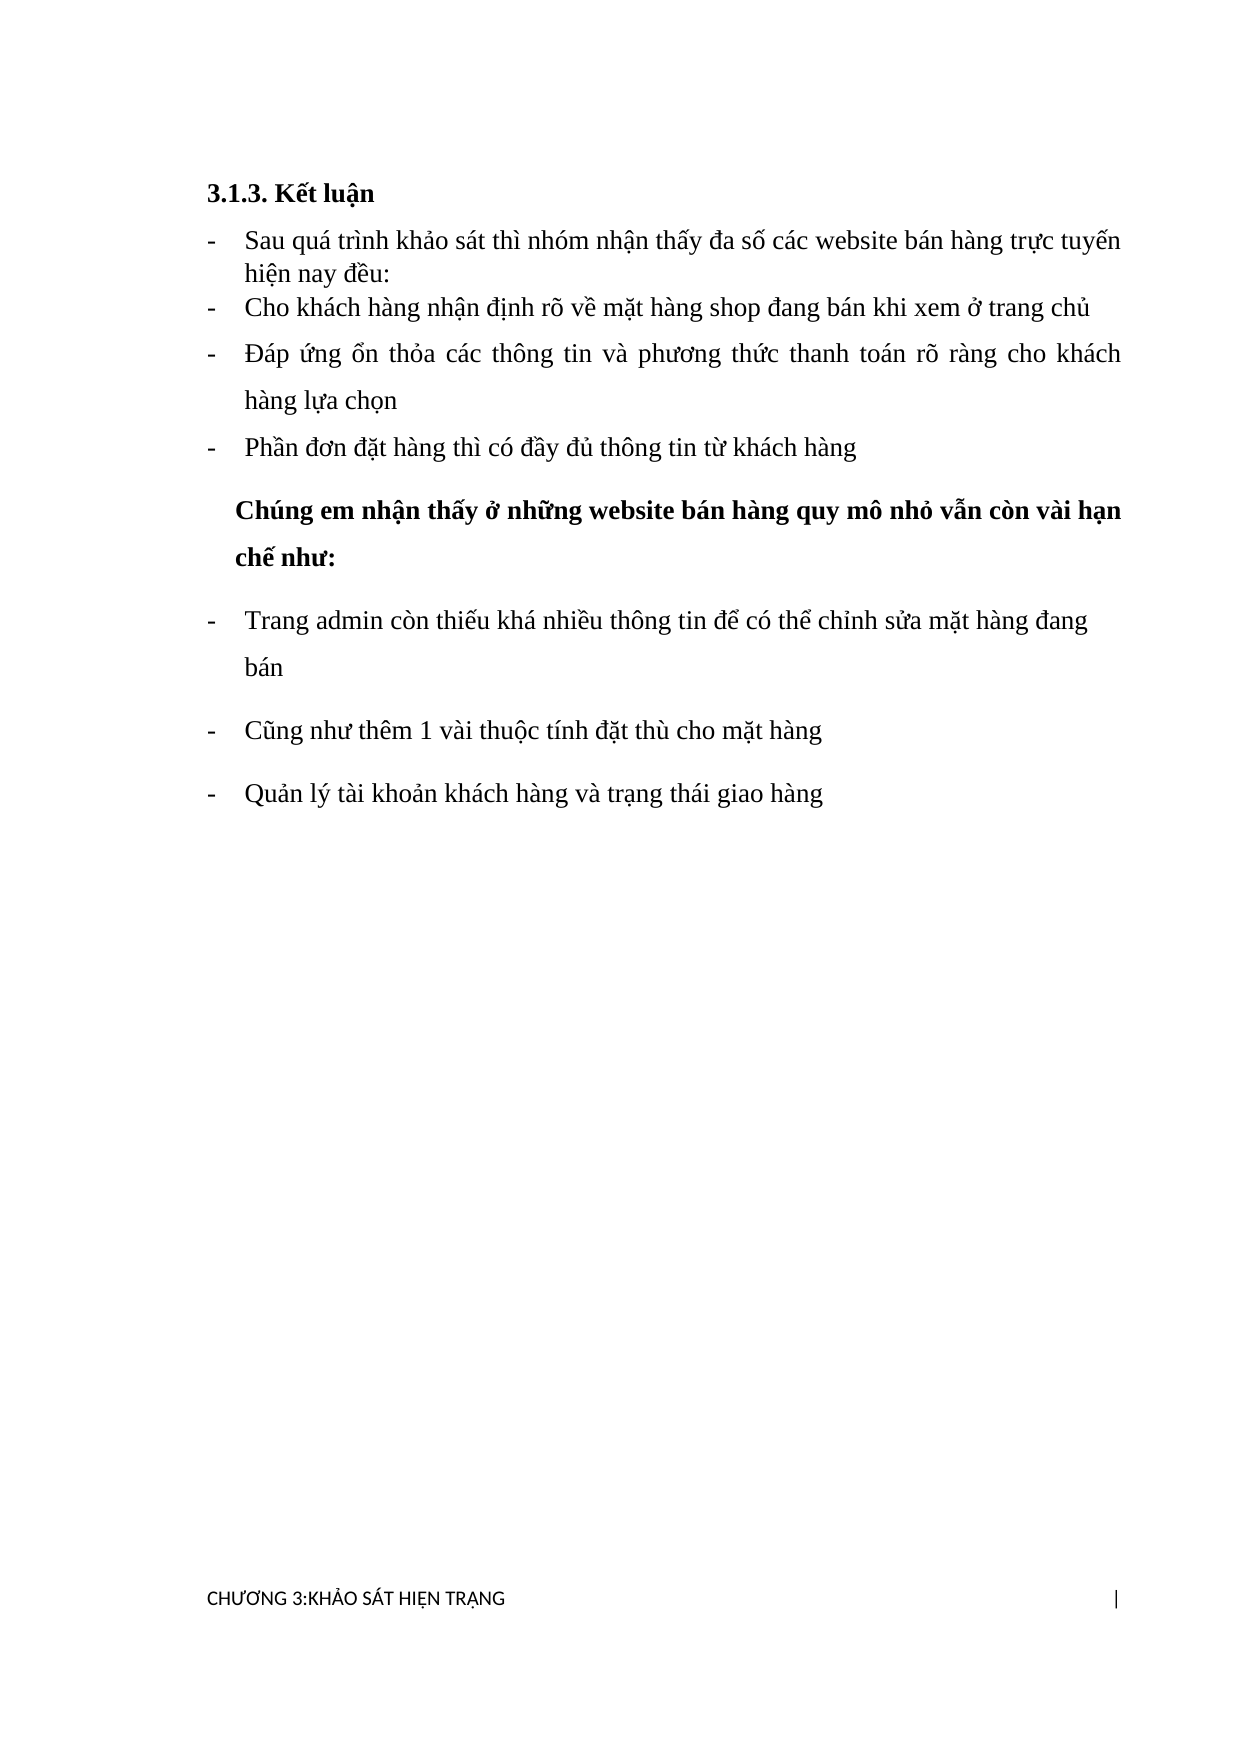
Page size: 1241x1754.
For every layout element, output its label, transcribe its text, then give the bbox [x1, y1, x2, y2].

list Cho khách hàng nhận định rõ về mặt hàng shop đang bán khi xem ở trang chủ [207, 291, 1122, 322]
subtitle 3.1.3. Kết luận [207, 177, 1122, 208]
list Phần đơn đặt hàng thì có đầy đủ thông tin từ khách hàng [207, 431, 1122, 462]
list Cũng như thêm 1 vài thuộc tính đặt thù cho mặt hàng [207, 714, 1122, 745]
text Chúng em nhận thấy ở những website bán hàng quy mô nhỏ vẫn còn vài hạn chế như: [235, 494, 1122, 572]
list Đáp ứng ổn thỏa các thông tin và phương thức thanh toán rõ ràng cho khách hàng lựa chọn [207, 338, 1122, 415]
list Sau quá trình khảo sát thì nhóm nhận thấy đa số các website bán hàng trực tuyến hiện nay đều: [207, 224, 1122, 288]
list Trang admin còn thiếu khá nhiều thông tin để có thể chỉnh sửa mặt hàng đang bán [207, 604, 1122, 682]
list Quản lý tài khoản khách hàng và trạng thái giao hàng [207, 778, 1122, 809]
